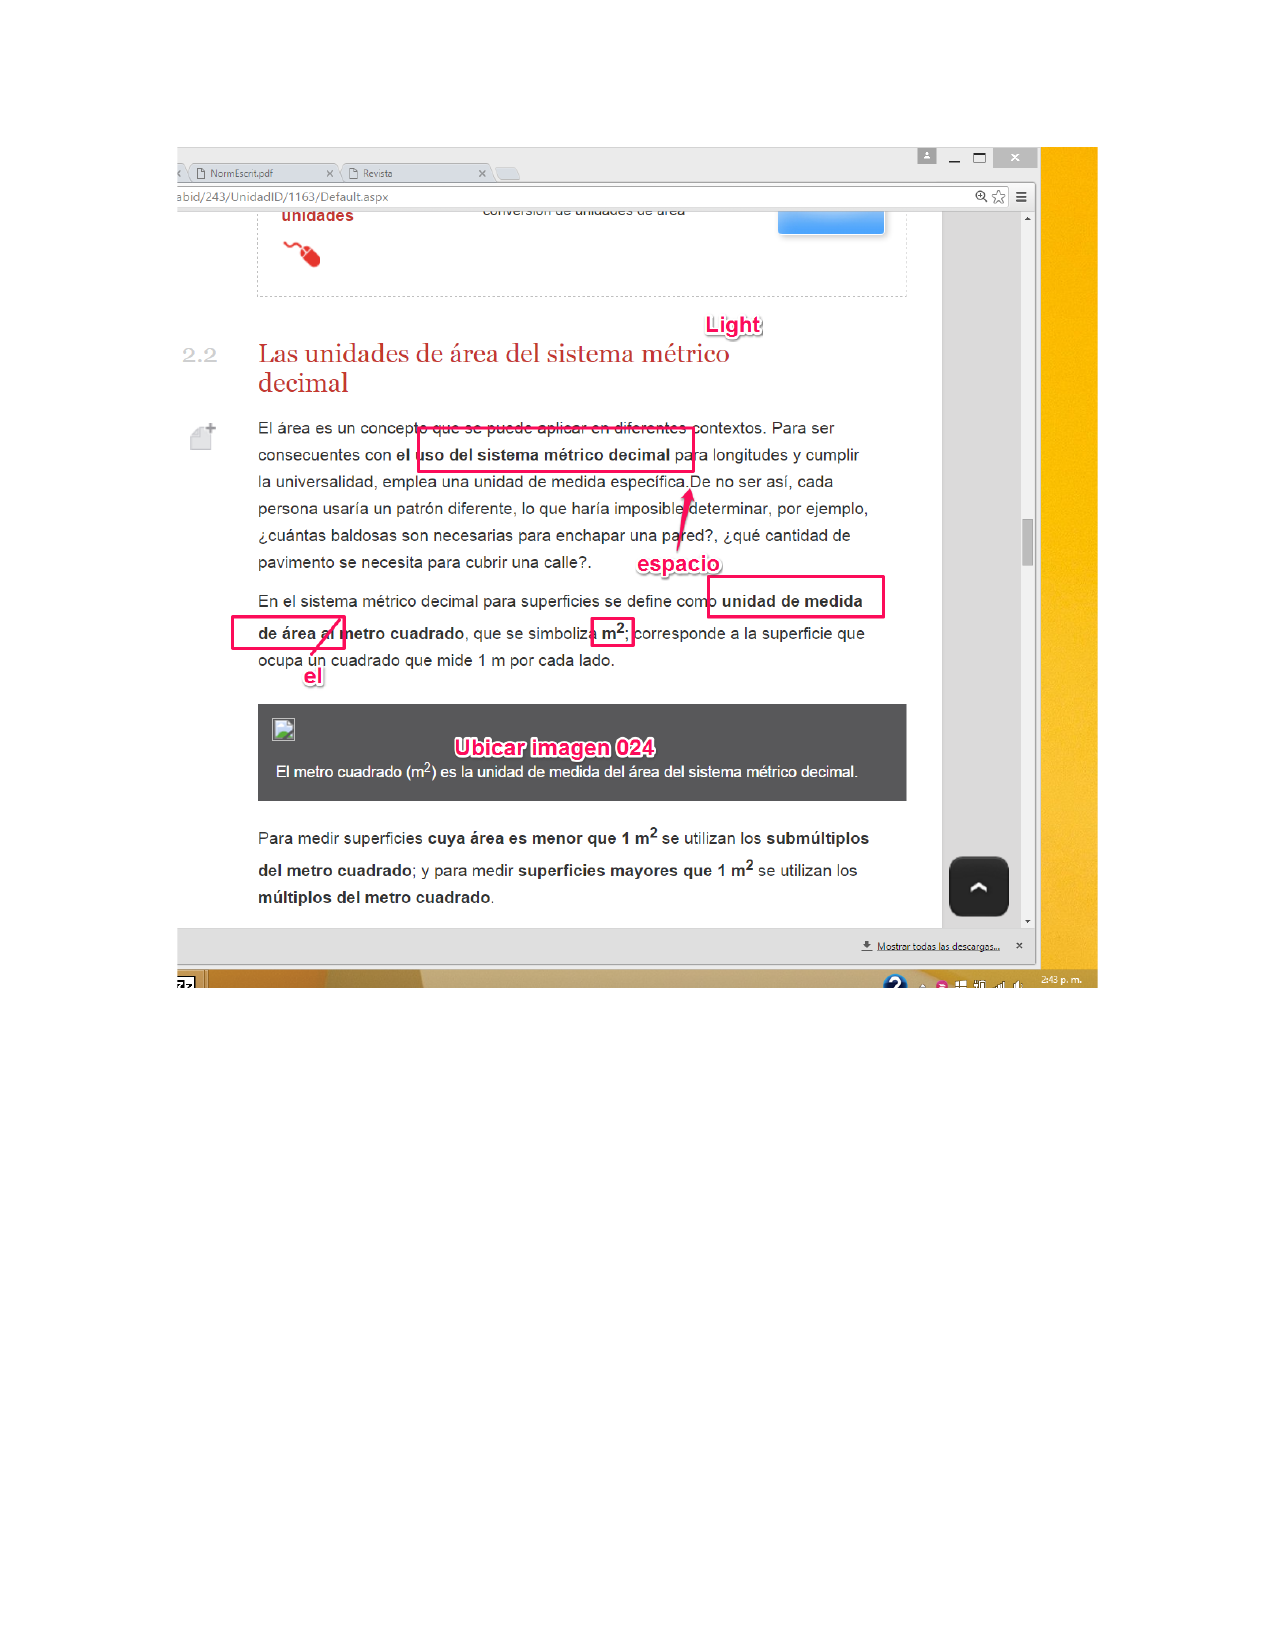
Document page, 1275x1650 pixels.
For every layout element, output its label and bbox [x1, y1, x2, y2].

picture [177, 147, 1098, 988]
